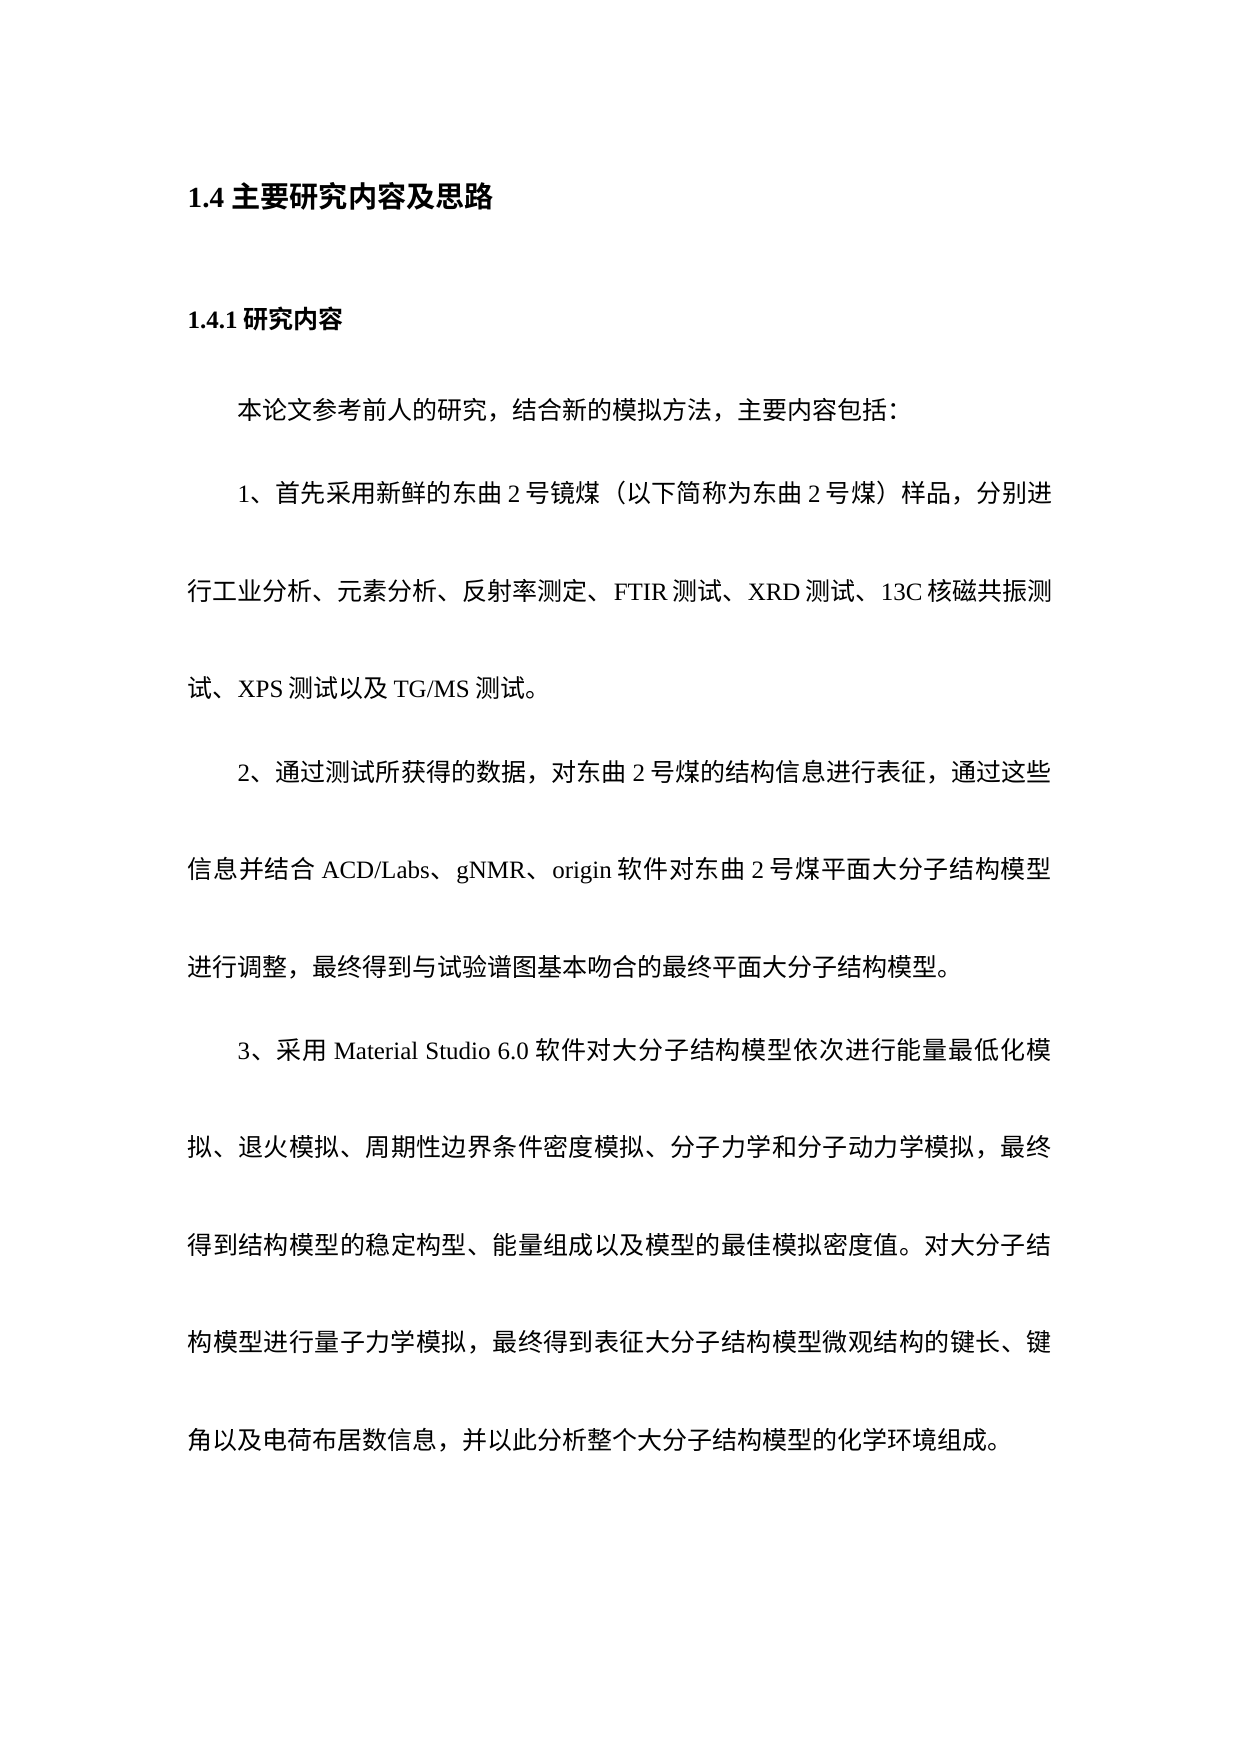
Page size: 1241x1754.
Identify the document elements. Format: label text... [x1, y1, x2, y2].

subtitle 1.4 主要研究内容及思路 [187, 162, 1053, 227]
text 3、采用Material Studio 6.0软件对大分子结构模型依次进行能量最低化模拟、退火模拟、周期性边界条件密度模拟、分子力学和分子动力学模拟，最终得到结构模型的稳定构型、能量组成以及模型的最佳模拟密度值。对大分子结构模型进行量子力学模拟，最终得到表征大分子结构模型微观结构的键长、键角以及电荷布居数信息，并以此分析整个大分子结构模型的化学环境组成。 [187, 1016, 1053, 1471]
text 1、首先采用新鲜的东曲2号镜煤（以下简称为东曲2号煤）样品，分别进行工业分析、元素分析、反射率测定、FTIR测试、XRD测试、13C核磁共振测试、XPS测试以及TG/MS测试。 [187, 459, 1053, 719]
text 1.4.1 研究内容 [187, 285, 1053, 350]
text 本论文参考前人的研究，结合新的模拟方法，主要内容包括： [187, 376, 1053, 441]
text 2、通过测试所获得的数据，对东曲2号煤的结构信息进行表征，通过这些信息并结合ACD/Labs、gNMR、origin软件对东曲2号煤平面大分子结构模型进行调整，最终得到与试验谱图基本吻合的最终平面大分子结构模型。 [187, 738, 1053, 998]
